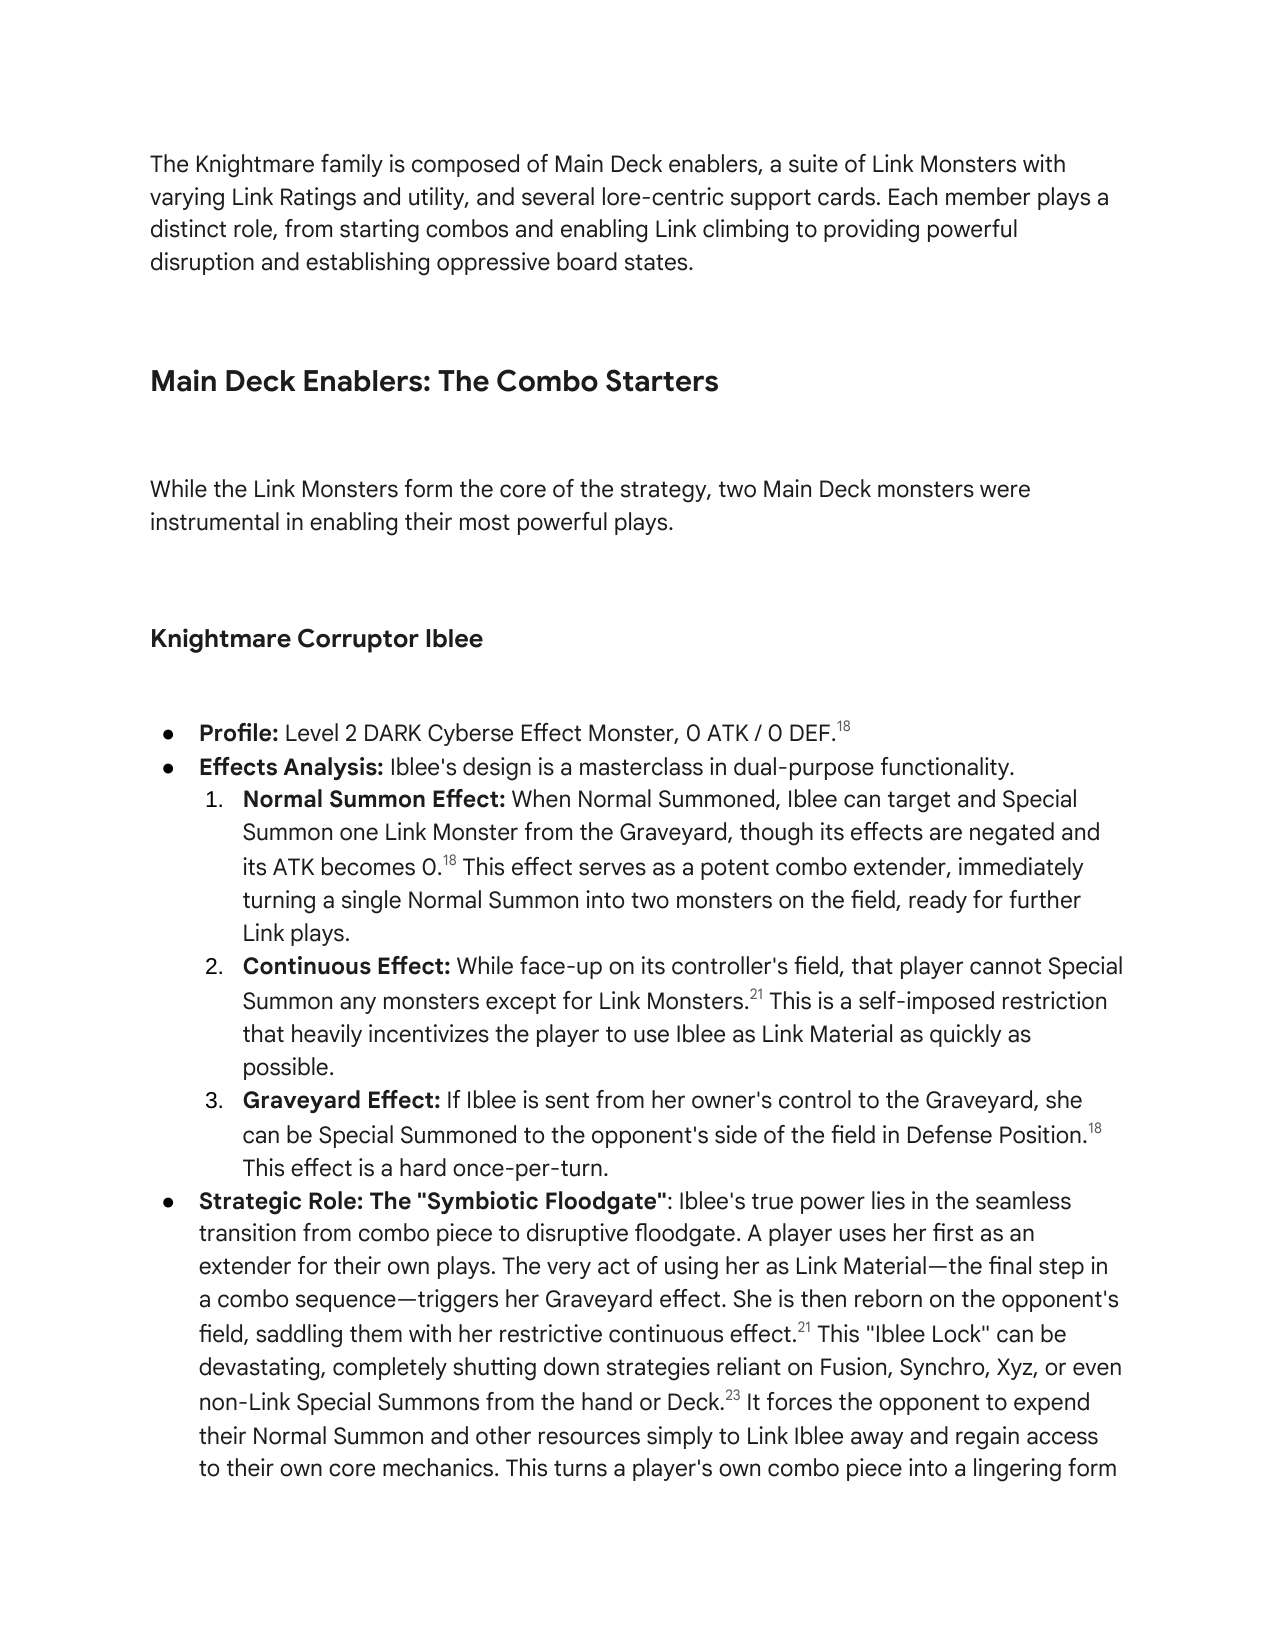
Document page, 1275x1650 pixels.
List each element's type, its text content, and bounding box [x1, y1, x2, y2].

list Normal Summon Effect: When Normal Summoned, Iblee can target and Special Summon one Link Monster from the Graveyard, though its effects are negated and its ATK becomes 0.18 This effect serves as a potent combo extender, immediately turning a single Normal Summon into two monsters on the field, ready for further Link plays. [205, 785, 1125, 948]
subtitle Knightmare Corruptor Iblee [150, 623, 1125, 655]
text The Knightmare family is composed of Main Deck enablers, a suite of Link Monsters with varying Link Ratings and utility, and several lore-centric support cards. Each member plays a distinct role, from starting combos and enabling Link climbing to providing powerful disruption and establishing oppressive board states. [150, 150, 1125, 277]
list Continuous Effect: While face-up on its controller's field, that player cannot Special Summon any monsters except for Link Monsters.21 This is a self-imposed restriction that heavily incentivizes the player to use Iblee as Link Material as quickly as possible. [205, 952, 1125, 1082]
list Profile: Level 2 DARK Cyberse Effect Monster, 0 ATK / 0 DEF.18 [161, 717, 1125, 748]
subtitle Main Deck Enablers: The Combo Starters [150, 363, 1125, 400]
list Graveyard Effect: If Iblee is sent from her owner's control to the Graveyard, she can be Special Summoned to the opponent's side of the field in Defense Position.18 This effect is a hard once-per-turn. [205, 1086, 1125, 1183]
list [161, 1187, 1125, 1483]
list Effects Analysis: Iblee's design is a masterclass in dual-purpose functionality. [161, 753, 1125, 781]
text While the Link Monsters form the core of the strategy, two Main Deck monsters were instrumental in enabling their most powerful plays. [150, 475, 1125, 537]
